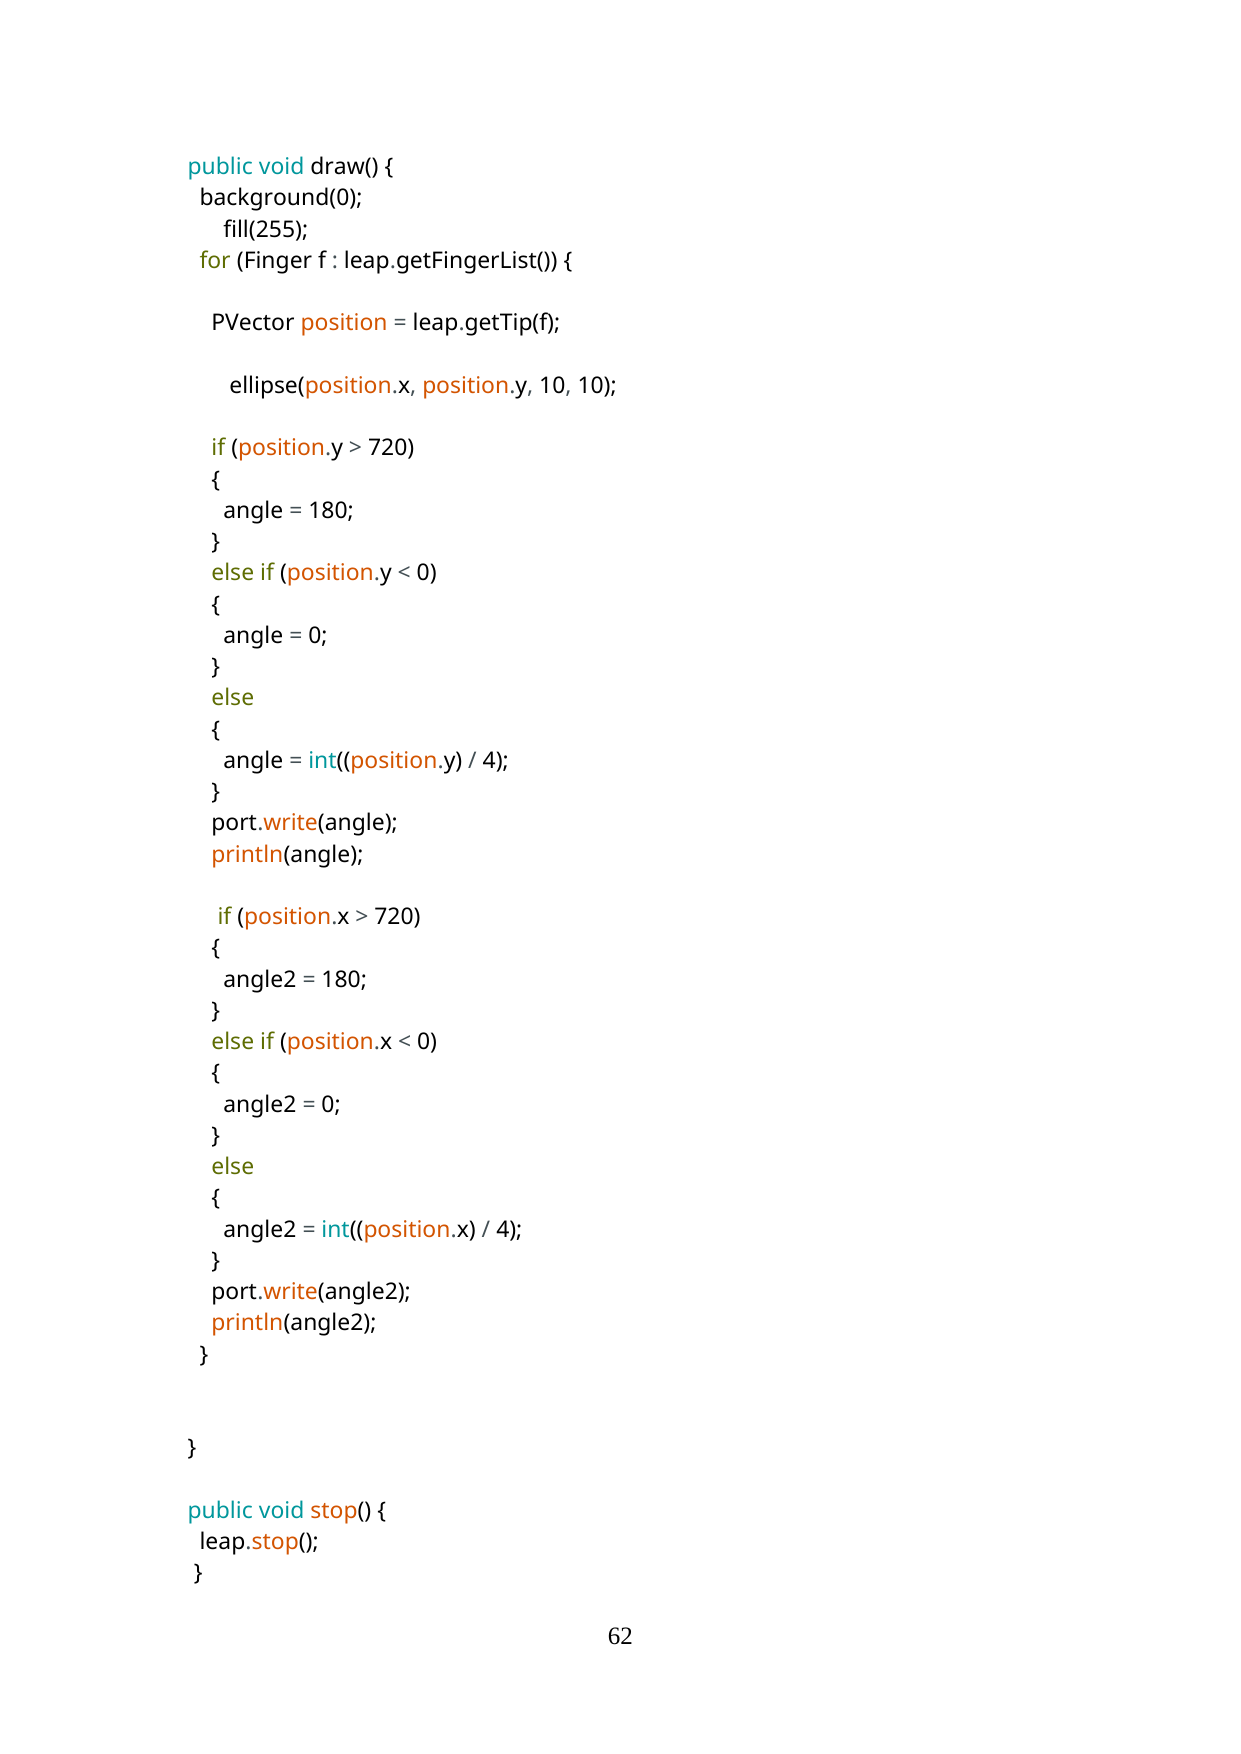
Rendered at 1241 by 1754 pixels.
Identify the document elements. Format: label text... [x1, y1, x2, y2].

text leap.stop(); [187, 1525, 1053, 1556]
text angle = int((position.y) / 4); [187, 744, 1053, 775]
text { [187, 931, 1053, 962]
text } [187, 1119, 1053, 1150]
text angle2 = int((position.x) / 4); [187, 1212, 1053, 1244]
text else if (position.x < 0) [187, 1025, 1053, 1056]
text for (Finger f : leap.getFingerList()) { [187, 244, 1053, 275]
text } [187, 775, 1053, 806]
text { [187, 712, 1053, 744]
text } [187, 1556, 1053, 1587]
text else if (position.y < 0) [187, 556, 1053, 587]
text println(angle2); [187, 1306, 1053, 1337]
text PVector position = leap.getTip(f); [187, 306, 1053, 337]
text if (position.y > 720) [187, 431, 1053, 462]
text fill(255); [187, 212, 1053, 244]
text { [187, 587, 1053, 619]
text println(angle); [187, 837, 1053, 869]
text angle2 = 0; [187, 1087, 1053, 1119]
text } [187, 525, 1053, 556]
text { [187, 1181, 1053, 1212]
text else [187, 1150, 1053, 1181]
text background(0); [187, 181, 1053, 212]
text } [187, 1244, 1053, 1275]
text angle = 0; [187, 619, 1053, 650]
text port.write(angle2); [187, 1275, 1053, 1306]
text } [187, 1337, 1053, 1369]
text { [187, 1056, 1053, 1087]
text else [187, 681, 1053, 712]
text port.write(angle); [187, 806, 1053, 837]
text { [187, 462, 1053, 494]
text public void draw() { [187, 150, 1053, 181]
text angle = 180; [187, 494, 1053, 525]
text ellipse(position.x, position.y, 10, 10); [187, 369, 1053, 400]
text } [187, 994, 1053, 1025]
text } [187, 1431, 1053, 1462]
text angle2 = 180; [187, 962, 1053, 994]
text public void stop() { [187, 1494, 1053, 1525]
text } [187, 650, 1053, 681]
text if (position.x > 720) [187, 900, 1053, 931]
